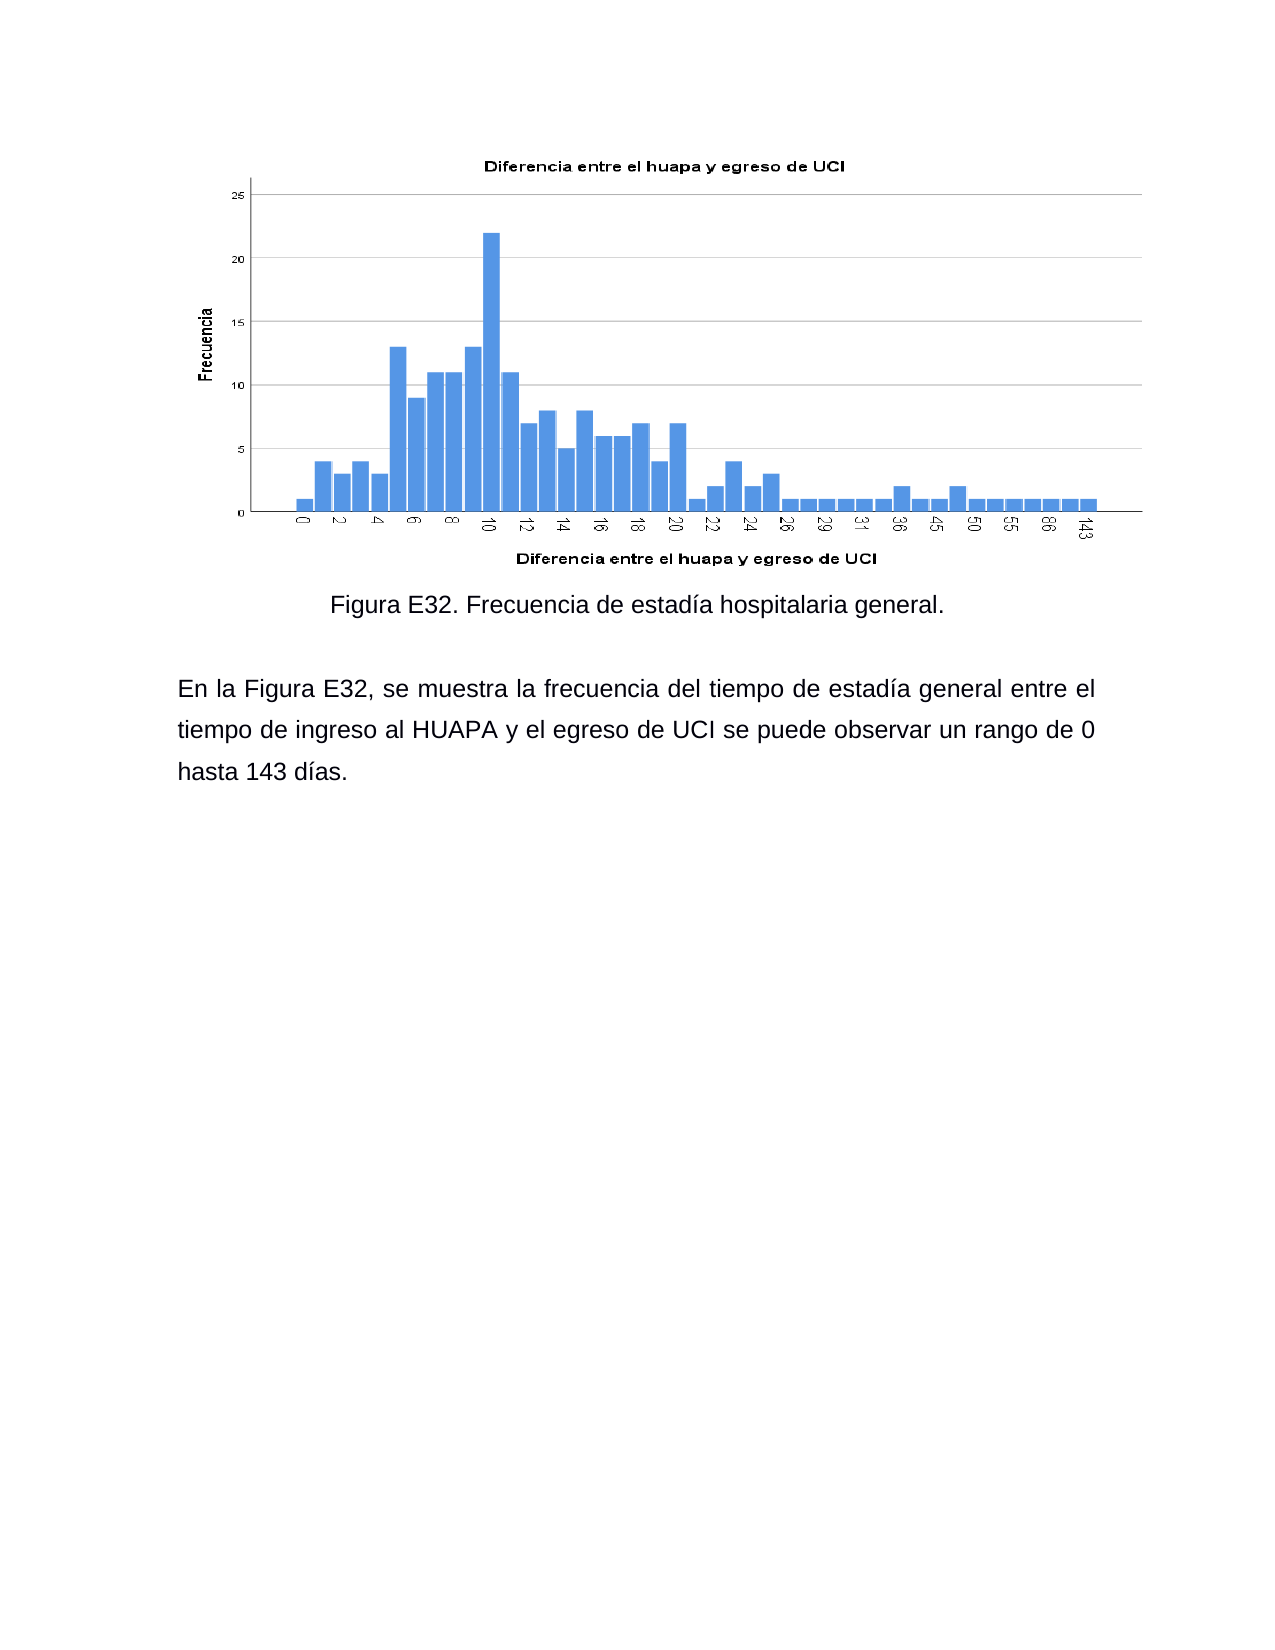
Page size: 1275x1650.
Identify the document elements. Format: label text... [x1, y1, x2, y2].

text En la Figura E32, se muestra la frecuencia del tiempo de estadía general entre el tiempo de ingreso al HUAPA y el egreso de UCI se puede observar un rango de 0 hasta 143 días. [177, 661, 1098, 786]
text Figura E32. Frecuencia de estadía hospitalaria general. [177, 578, 1098, 619]
picture [177, 147, 1154, 578]
